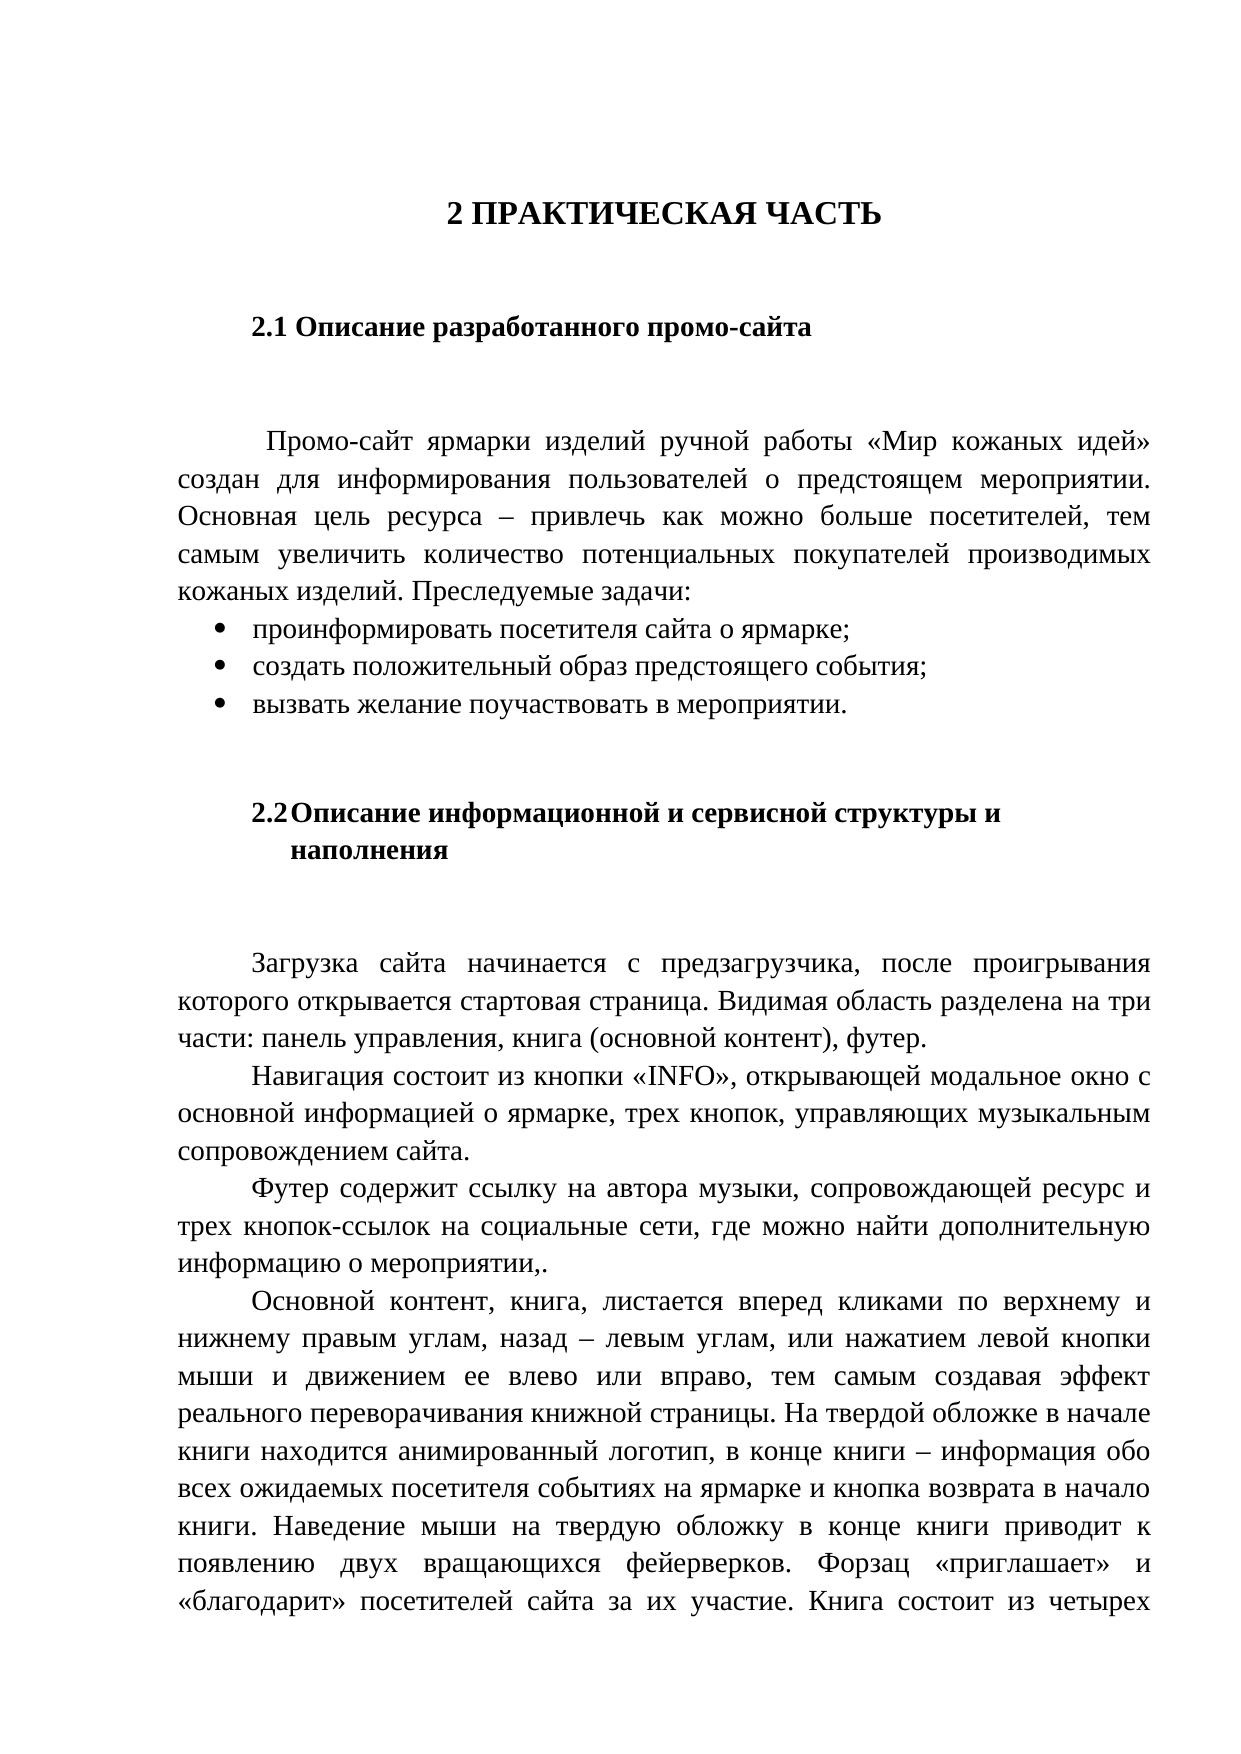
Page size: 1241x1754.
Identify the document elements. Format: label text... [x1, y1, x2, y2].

text Футер содержит ссылку на автора музыки, сопровождающей ресурс и трех кнопок-ссылок на социальные сети, где можно найти дополнительную информацию о мероприятии,. [177, 1168, 1152, 1280]
list Описание информационной и сервисной структуры и наполнения [251, 796, 1152, 865]
text Промо-сайт ярмарки изделий ручной работы «Мир кожаных идей» создан для информирования пользователей о предстоящем мероприятии. Основная цель ресурса – привлечь как можно больше посетителей, тем самым увеличить количество потенциальных покупателей производимых кожаных изделий. Преследуемые задачи: [177, 421, 1152, 608]
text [177, 1280, 1152, 1618]
list вызвать желание поучаствовать в мероприятии. [215, 683, 1152, 721]
text Навигация состоит из кнопки «INFO», открывающей модальное окно с основной информацией о ярмарке, трех кнопок, управляющих музыкальным сопровождением сайта. [177, 1055, 1152, 1168]
subtitle 2.1 Описание разработанного промо-сайта [177, 309, 1152, 343]
text 2 ПРАКТИЧЕСКАЯ ЧАСТЬ [177, 193, 1152, 231]
text Загрузка сайта начинается с предзагрузчика, после проигрывания которого открывается стартовая страница. Видимая область разделена на три части: панель управления, книга (основной контент), футер. [177, 943, 1152, 1055]
list проинформировать посетителя сайта о ярмарке; [215, 608, 1152, 646]
list создать положительный образ предстоящего события; [215, 646, 1152, 683]
